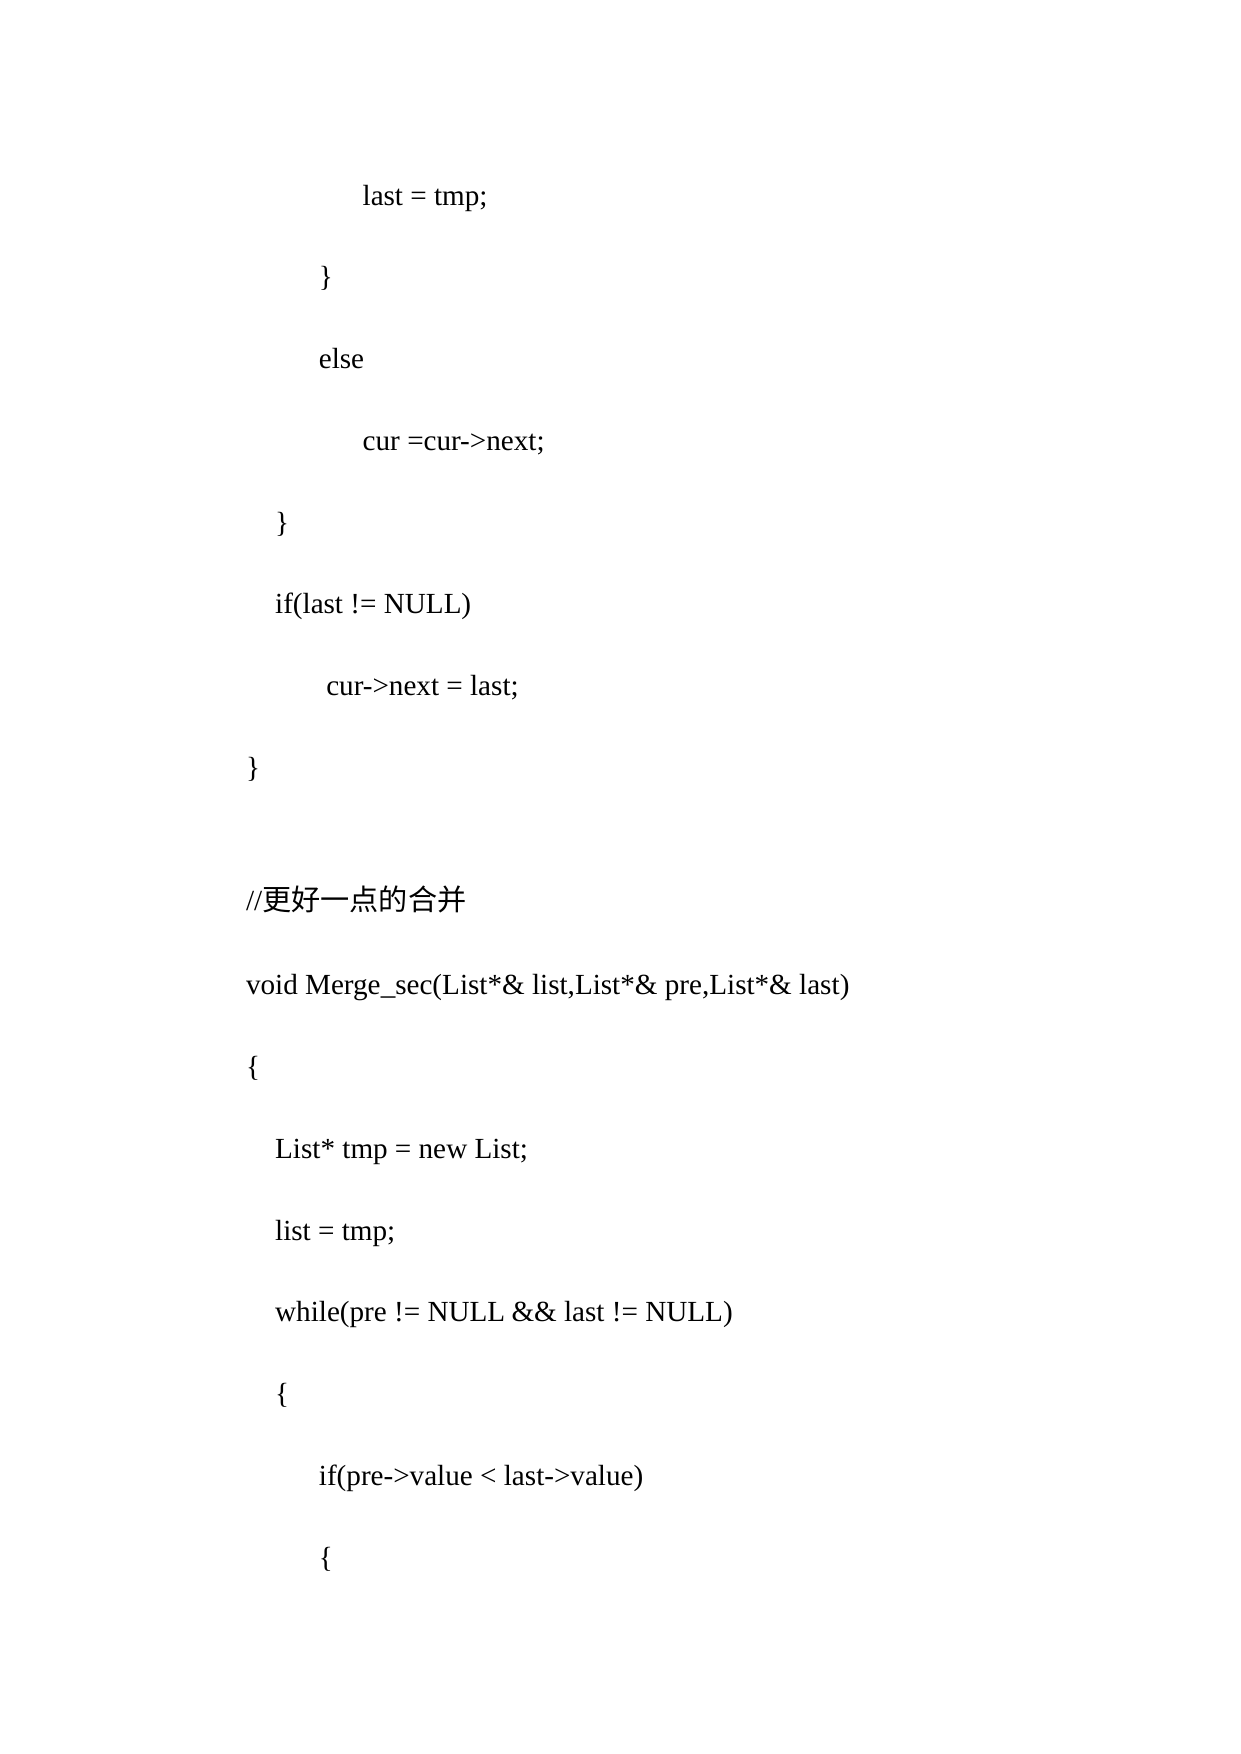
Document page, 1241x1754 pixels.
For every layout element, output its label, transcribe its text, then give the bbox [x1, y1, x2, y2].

text //更好一点的合并 [246, 865, 1053, 930]
text List* tmp = new List; [246, 1115, 1053, 1180]
text cur->next = last; [246, 653, 1053, 718]
text void Merge_sec(List*& list,List*& pre,List*& last) [246, 952, 1053, 1017]
text { [246, 1033, 1053, 1098]
text if(pre->value < last->value) [246, 1442, 1053, 1507]
text } [246, 244, 1053, 309]
text if(last != NULL) [246, 571, 1053, 636]
text last = tmp; [246, 162, 1053, 227]
text { [246, 1524, 1053, 1589]
text else [246, 326, 1053, 391]
text { [246, 1360, 1053, 1425]
text } [246, 489, 1053, 554]
text cur =cur->next; [246, 407, 1053, 472]
text } [246, 734, 1053, 799]
text while(pre != NULL && last != NULL) [246, 1279, 1053, 1344]
text list = tmp; [246, 1197, 1053, 1262]
